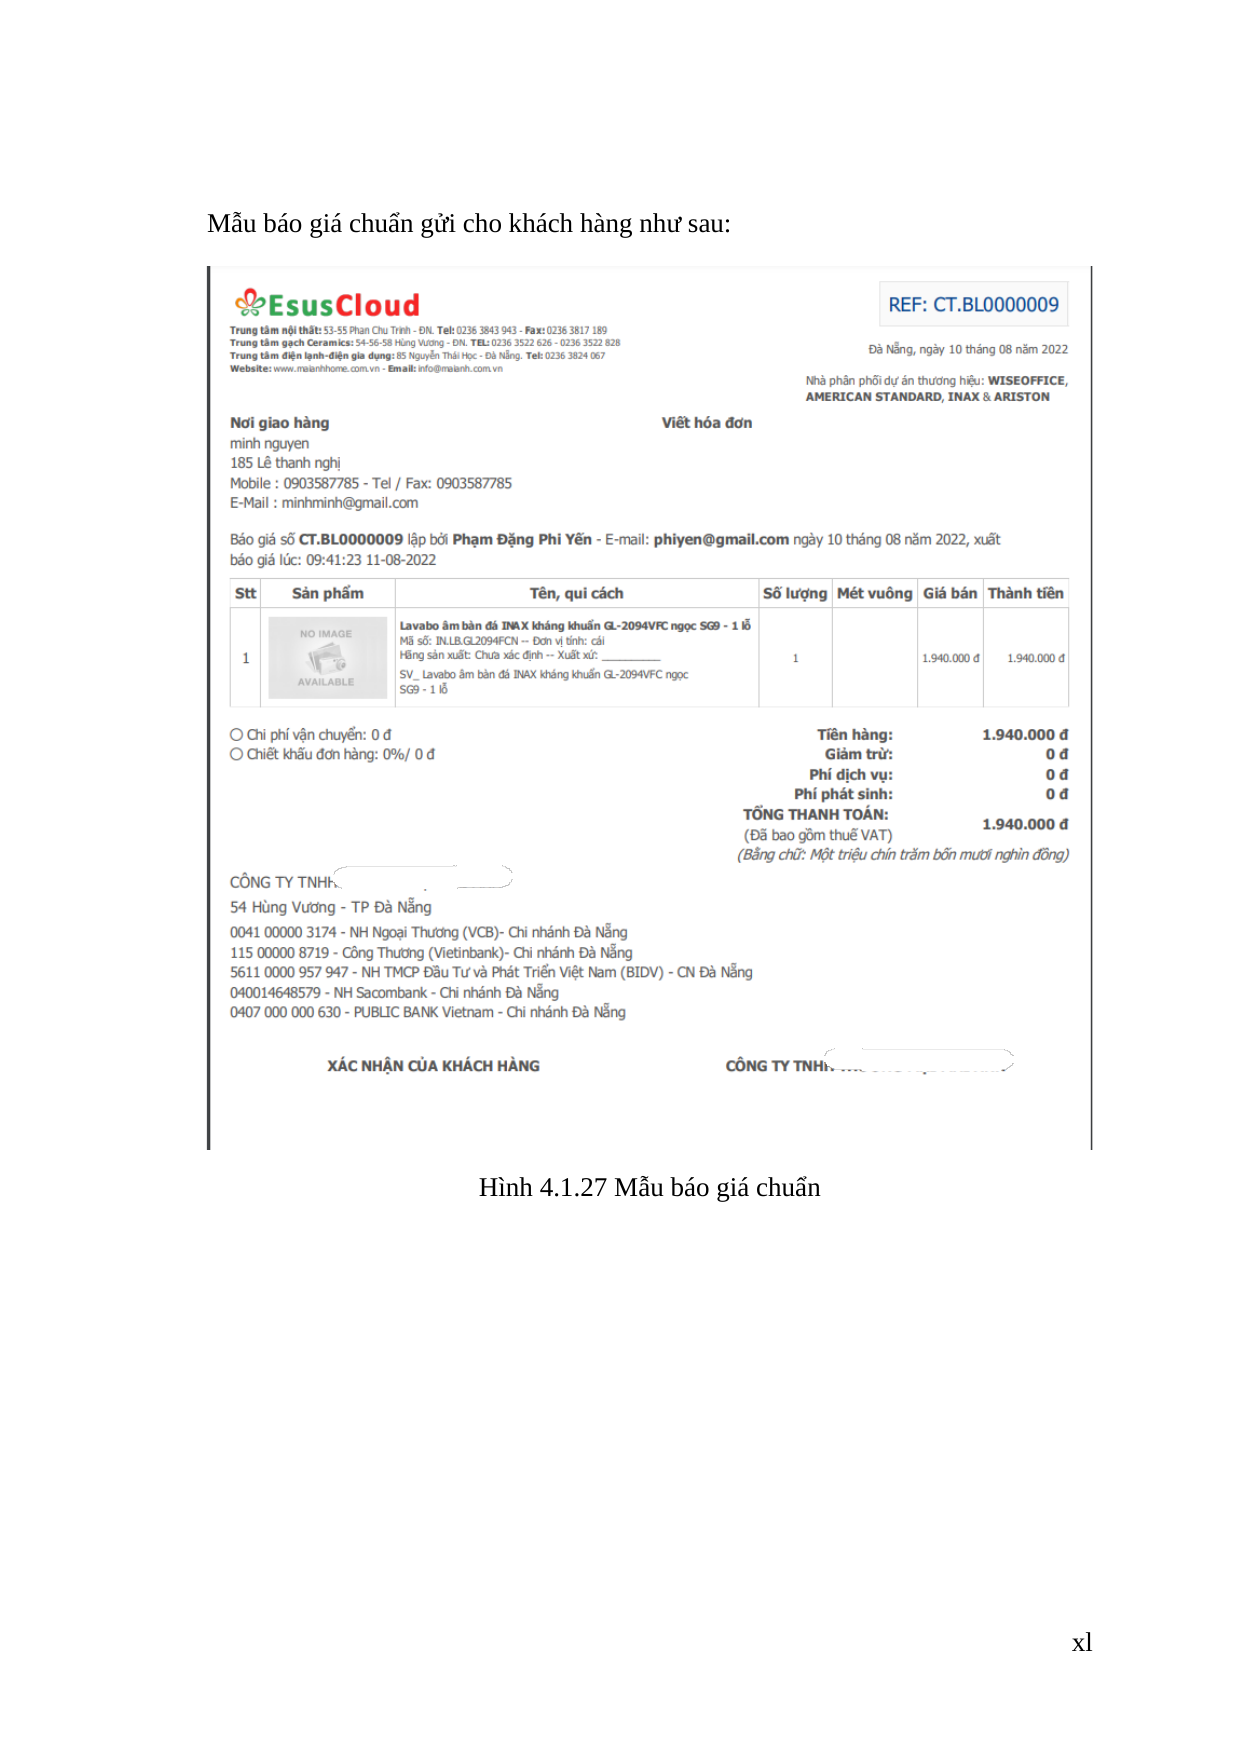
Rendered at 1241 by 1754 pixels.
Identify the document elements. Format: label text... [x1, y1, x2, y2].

picture [206, 266, 1093, 1150]
text Mẫu báo giá chuẩn gửi cho khách hàng như sau: [207, 207, 1092, 238]
